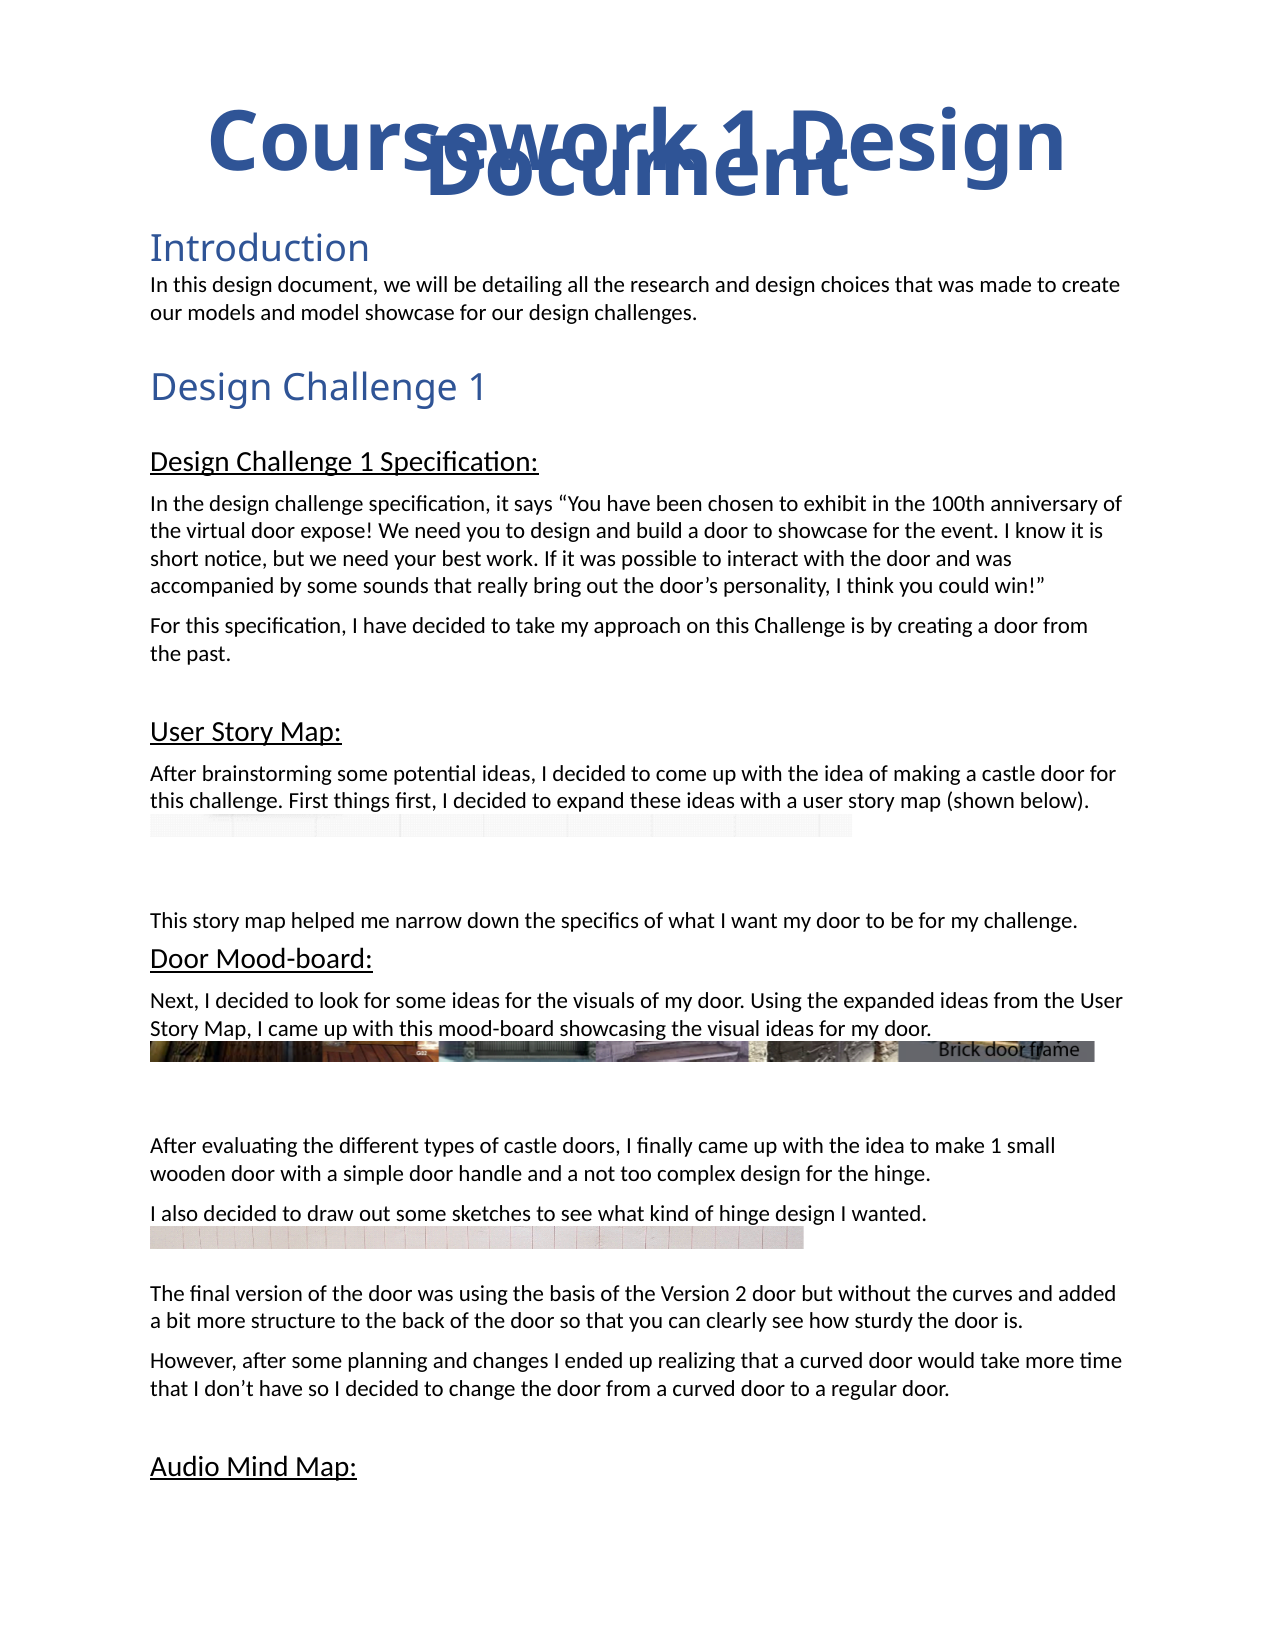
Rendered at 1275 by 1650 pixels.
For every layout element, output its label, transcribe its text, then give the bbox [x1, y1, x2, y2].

text Door Mood-board: [150, 947, 1125, 974]
text In the design challenge specification, it says “You have been chosen to exhibit in the 100th anniversary of the virtual door expose! We need you to design and build a door to showcase for the event. I know it is short notice, but we need your best work. If it was possible to interact with the door and was accompanied by some sounds that really bring out the door’s personality, I think you could win!” [150, 489, 1125, 599]
text Audio Mind Map: [150, 1454, 1125, 1482]
text Coursework 1 Design Document [150, 150, 1125, 200]
text Design Challenge 1 [245, 380, 430, 405]
text In this design document, we will be detailing all the research and design choices that was made to create our models and model showcase for our design challenges. [150, 271, 1125, 326]
text User Story Map: [150, 719, 1125, 747]
text Design Challenge 1 Specification: [150, 449, 1125, 477]
text The final version of the door was using the basis of the Version 2 door but without the curves and added a bit more structure to the back of the door so that you can clearly see how sturdy the door is. [150, 1279, 1125, 1334]
text For this specification, I have decided to take my approach on this Challenge is by creating a door from the past. [150, 612, 1125, 667]
text After evaluating the different types of castle doors, I finally came up with the idea to make 1 small wooden door with a simple door handle and a not too complex design for the hinge. [150, 1132, 1125, 1187]
text Next, I decided to look for some ideas for the visuals of my door. Using the expanded ideas from the User Story Map, I came up with this mood-board showcasing the visual ideas for my door. [150, 987, 1125, 1042]
text Introduction [150, 242, 1125, 267]
text After brainstorming some potential ideas, I decided to come up with the idea of making a castle door for this challenge. First things first, I decided to expand these ideas with a user story map (shown below). [150, 759, 1125, 814]
text However, after some planning and changes I ended up realizing that a curved door would take more time that I don’t have so I decided to change the door from a curved door to a regular door. [150, 1347, 1125, 1402]
text I also decided to draw out some sketches to see what kind of hinge design I wanted. [150, 1199, 1125, 1227]
text Design Challenge 1 [432, 380, 1125, 405]
text Design Challenge 1 [150, 380, 243, 405]
text This story map helped me narrow down the specifics of what I want my door to be for my challenge. [150, 907, 1125, 934]
